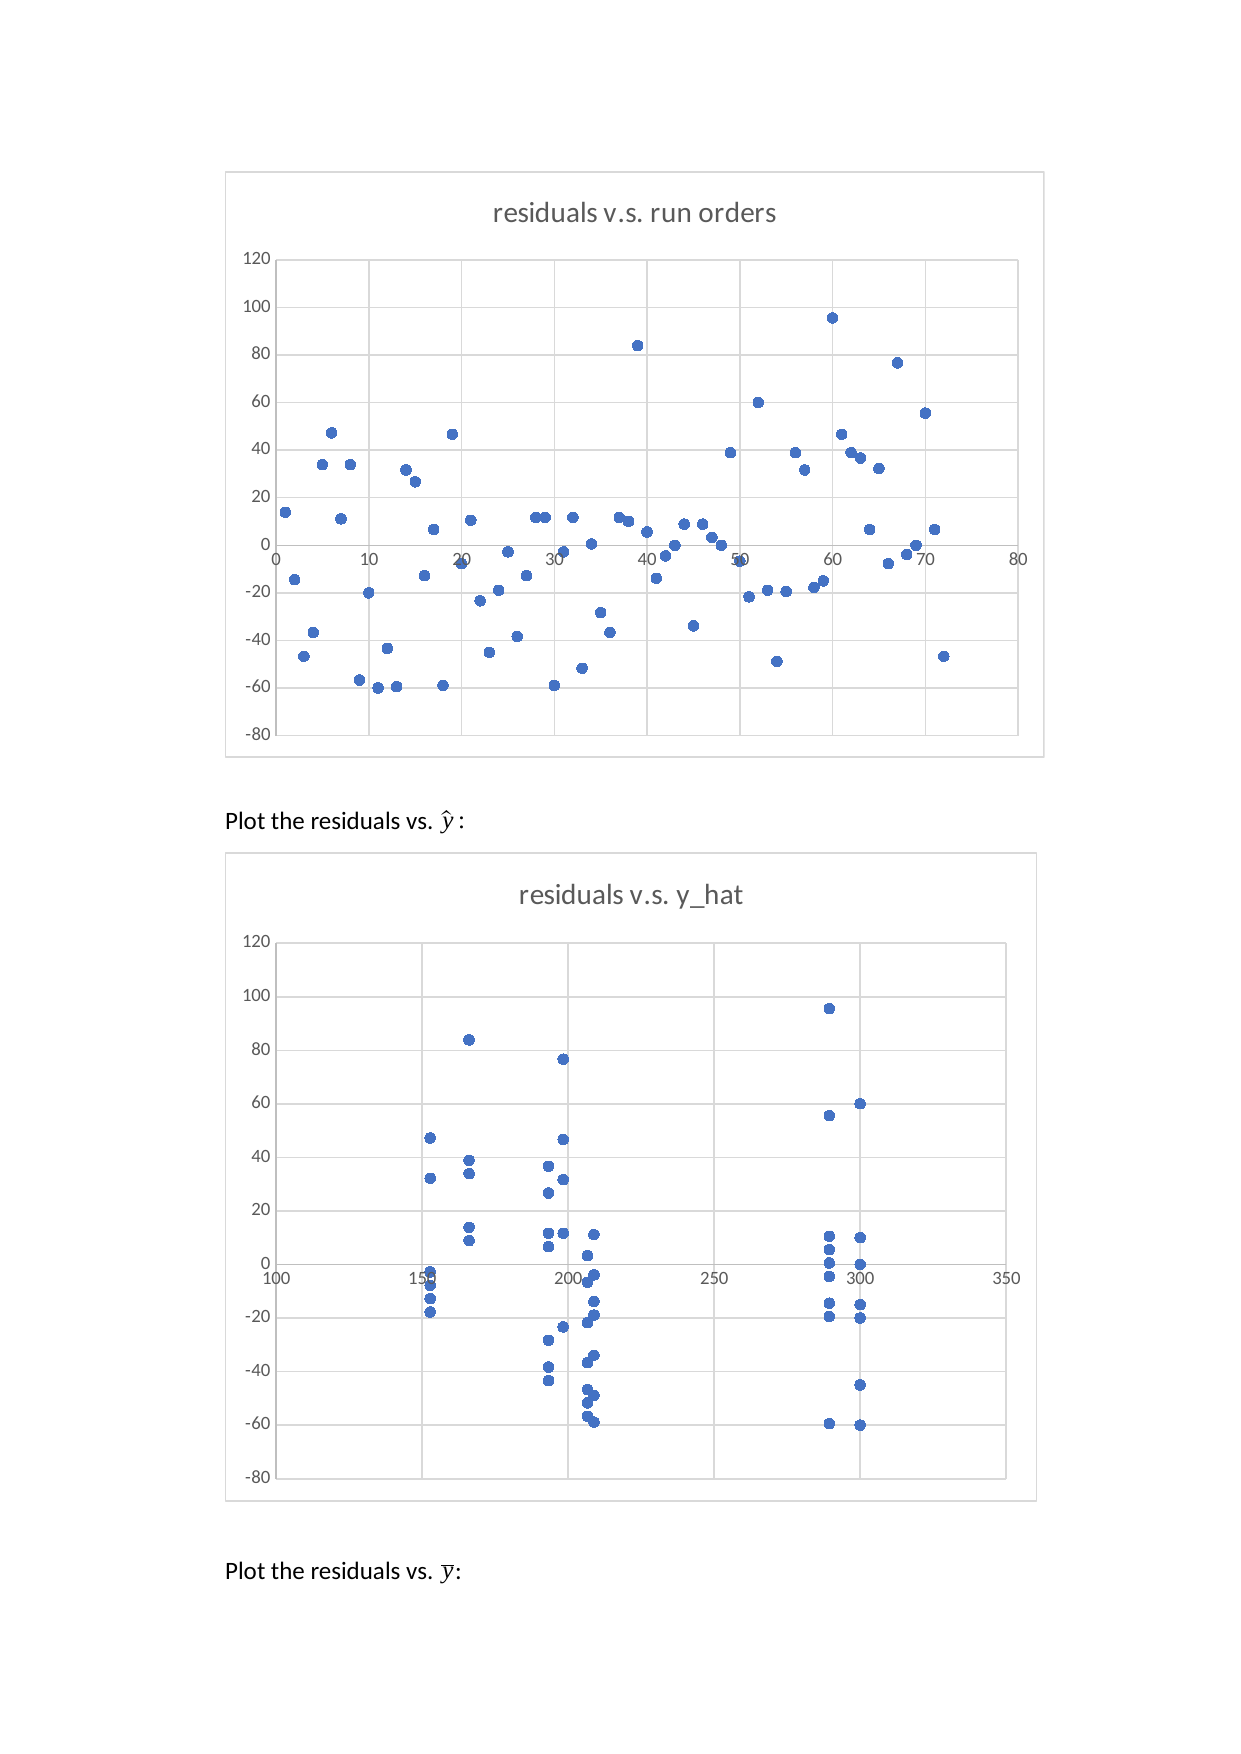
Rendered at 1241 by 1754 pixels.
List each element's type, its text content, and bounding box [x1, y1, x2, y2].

text Plot the residuals vs. : [187, 1552, 1053, 1589]
list Plot the residuals vs. [225, 802, 1053, 839]
